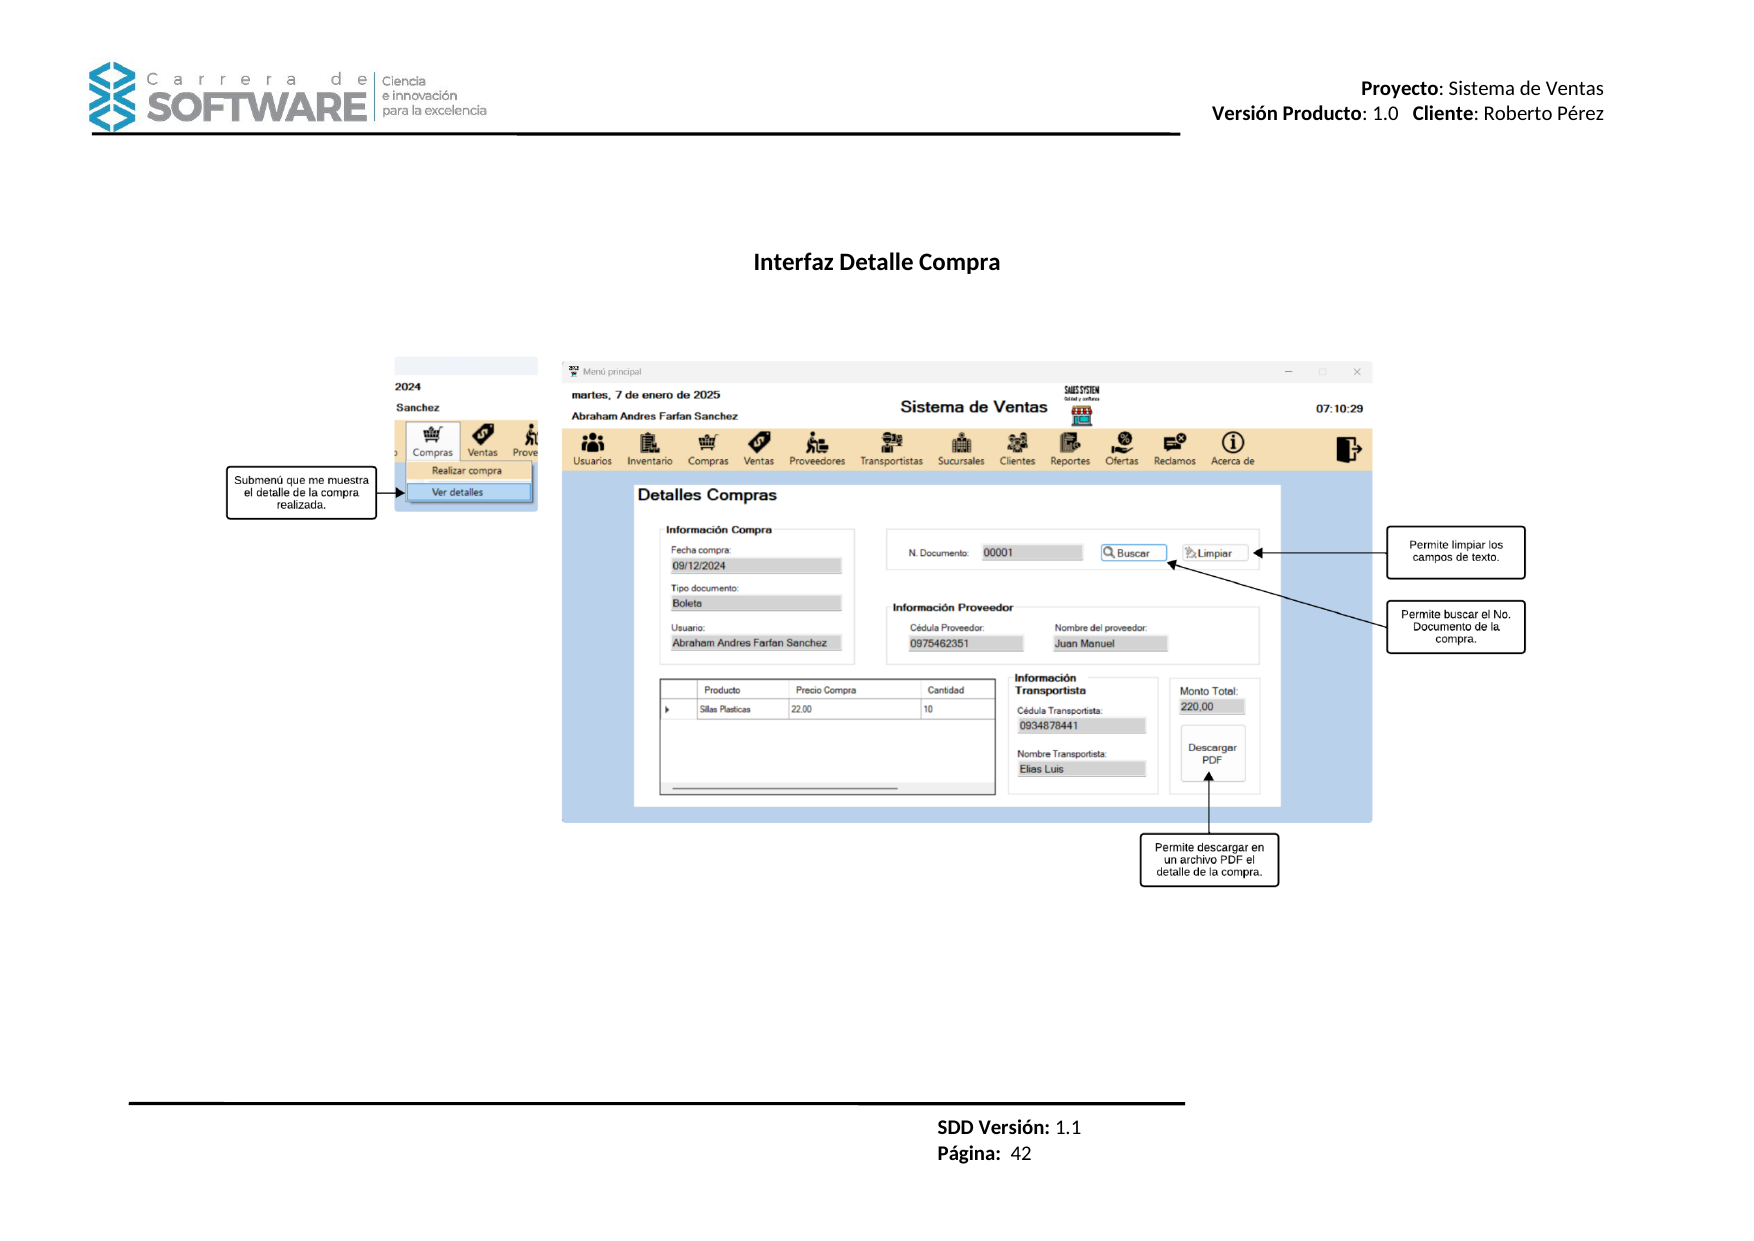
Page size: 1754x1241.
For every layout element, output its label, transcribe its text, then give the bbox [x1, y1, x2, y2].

picture [78, 46, 493, 154]
text Interfaz Detalle Compra [150, 246, 1604, 277]
picture [203, 317, 1551, 926]
